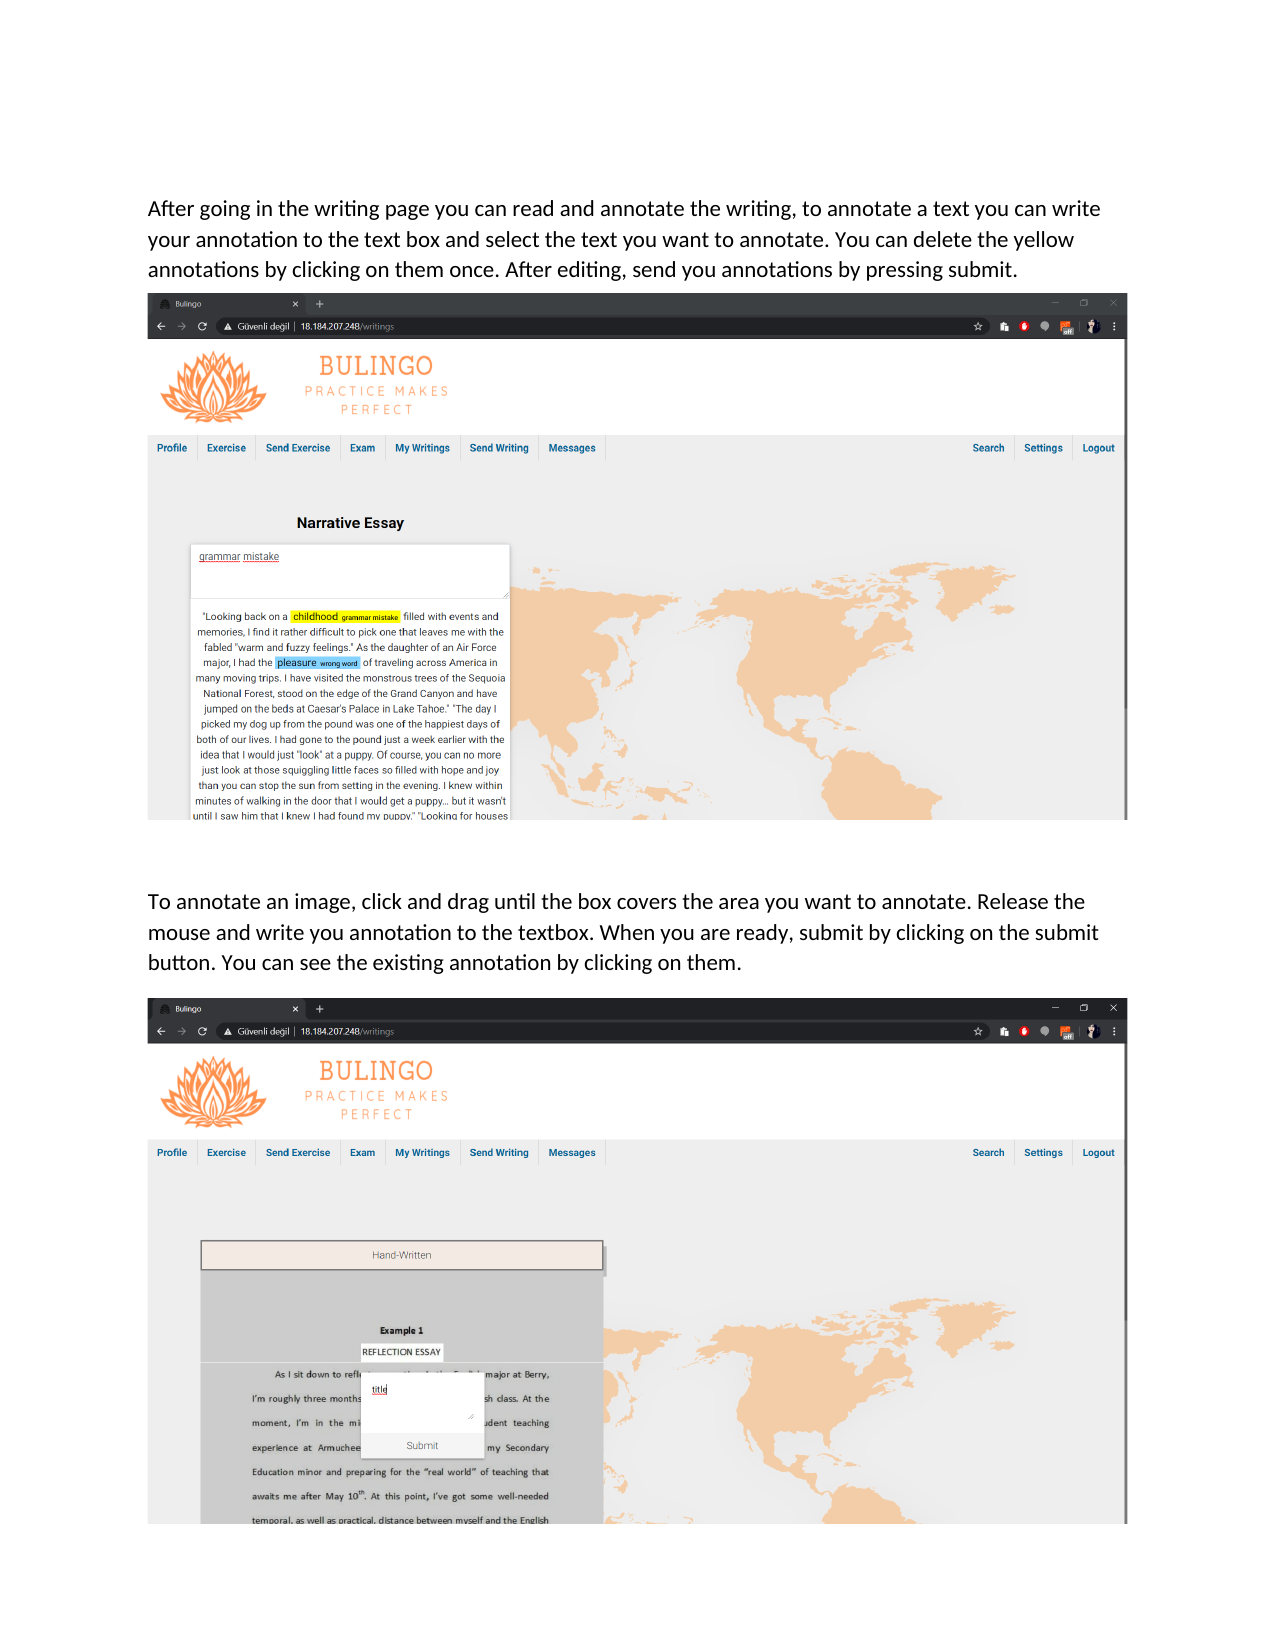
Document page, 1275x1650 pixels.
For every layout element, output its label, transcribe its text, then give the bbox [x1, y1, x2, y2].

text To annotate an image, click and drag until the box covers the area you want to annotate. Release the mouse and write you annotation to the textbox. When you are ready, submit by clicking on the submit button. You can see the existing annotation by clicking on them. [148, 887, 1127, 976]
picture [147, 998, 1128, 1524]
text After going in the writing page you can read and annotate the writing, to annotate a text you can write your annotation to the text box and select the text you want to annotate. You can delete the yellow annotations by clicking on them once. After editing, send you annotations by pressing submit. [148, 194, 1127, 283]
picture [147, 293, 1128, 820]
